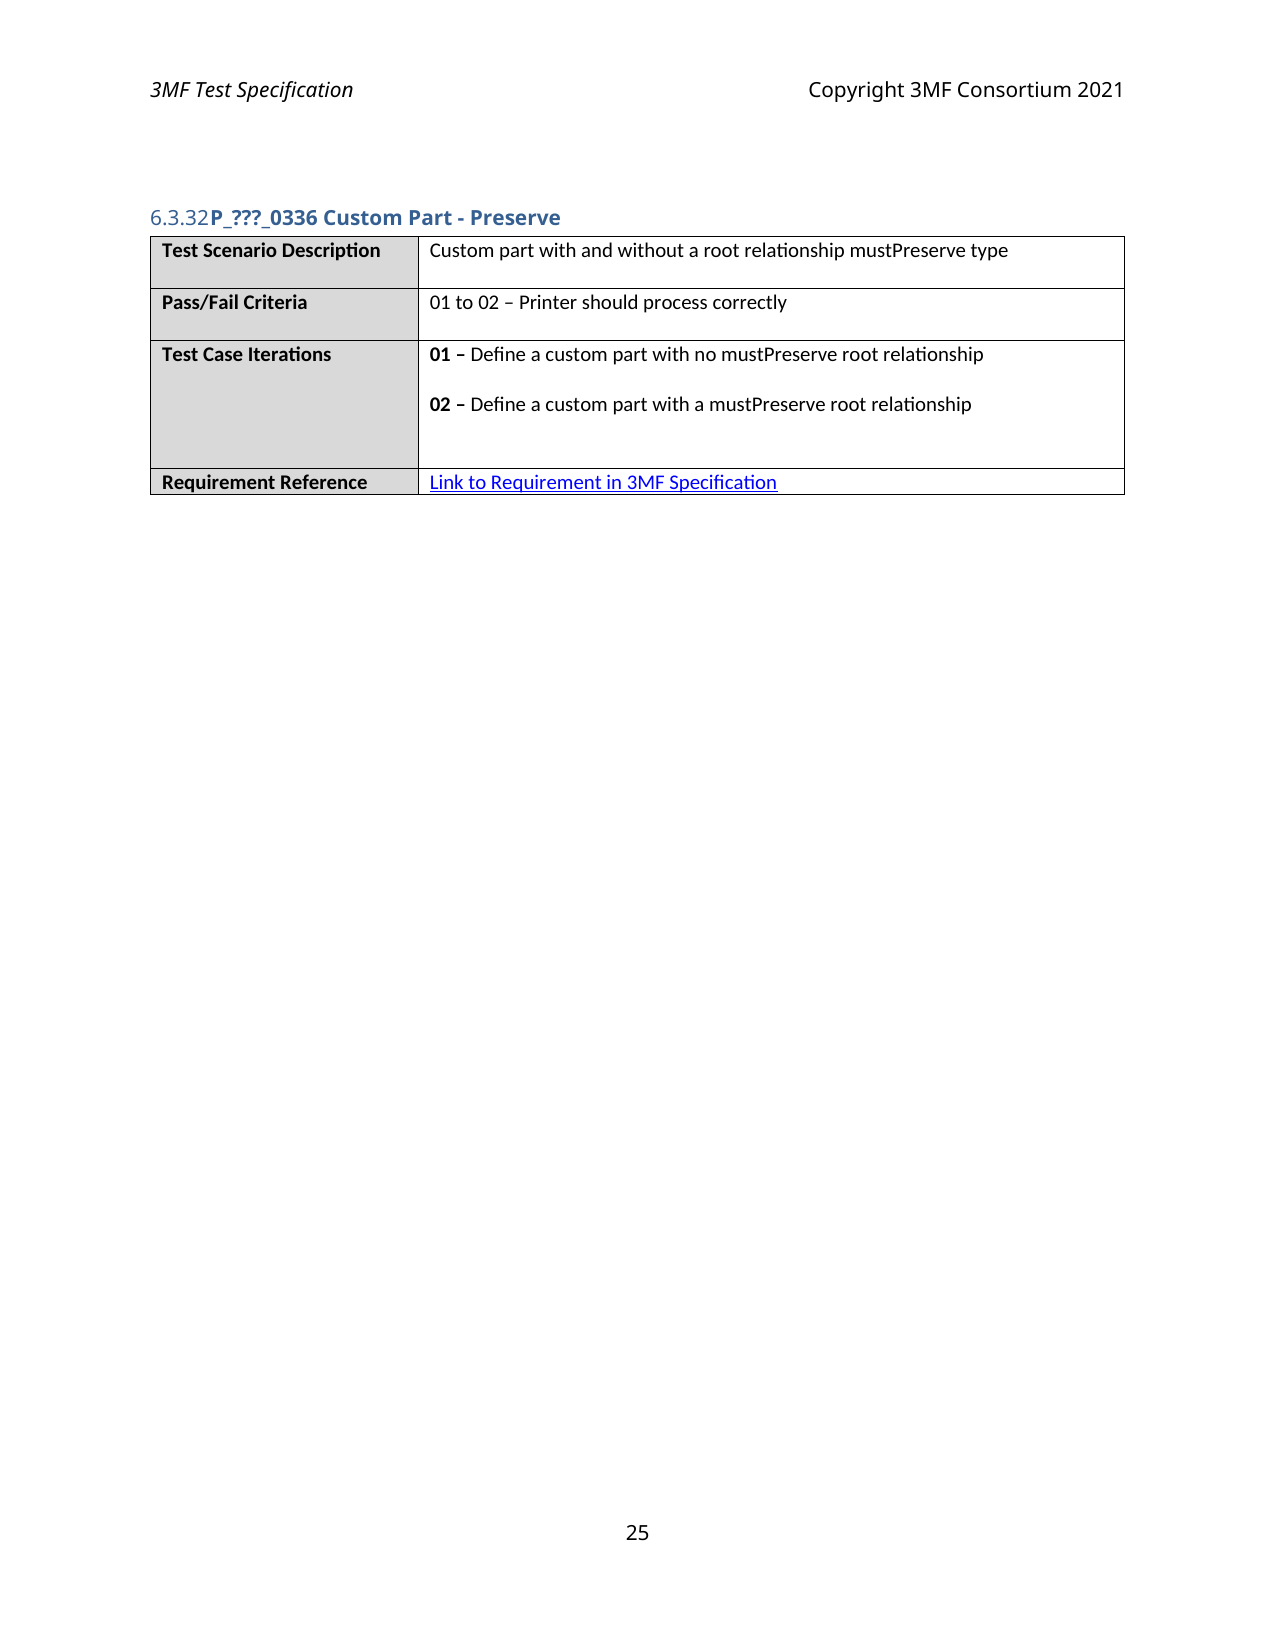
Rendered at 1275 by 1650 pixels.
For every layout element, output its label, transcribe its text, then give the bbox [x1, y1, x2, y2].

table_cell 01 to 02 – Printer should process correctly [419, 289, 1124, 340]
table_cell Requirement Reference [151, 469, 418, 494]
table_cell 01 – Define a custom part with no mustPreserve root relationship 02 – Define a custom part with a mustPreserve root relationship [419, 341, 1124, 468]
table_cell Test Case Iterations [151, 341, 418, 468]
table_cell Pass/Fail Criteria [151, 289, 418, 340]
table_header Custom part with and without a root relationship mustPreserve type [419, 237, 1124, 288]
table_cell Link to Requirement in 3MF Specification [419, 469, 1124, 494]
table_header Test Scenario Description [151, 237, 418, 288]
subtitle P_???_0336 Custom Part - Preserve [150, 203, 1125, 232]
